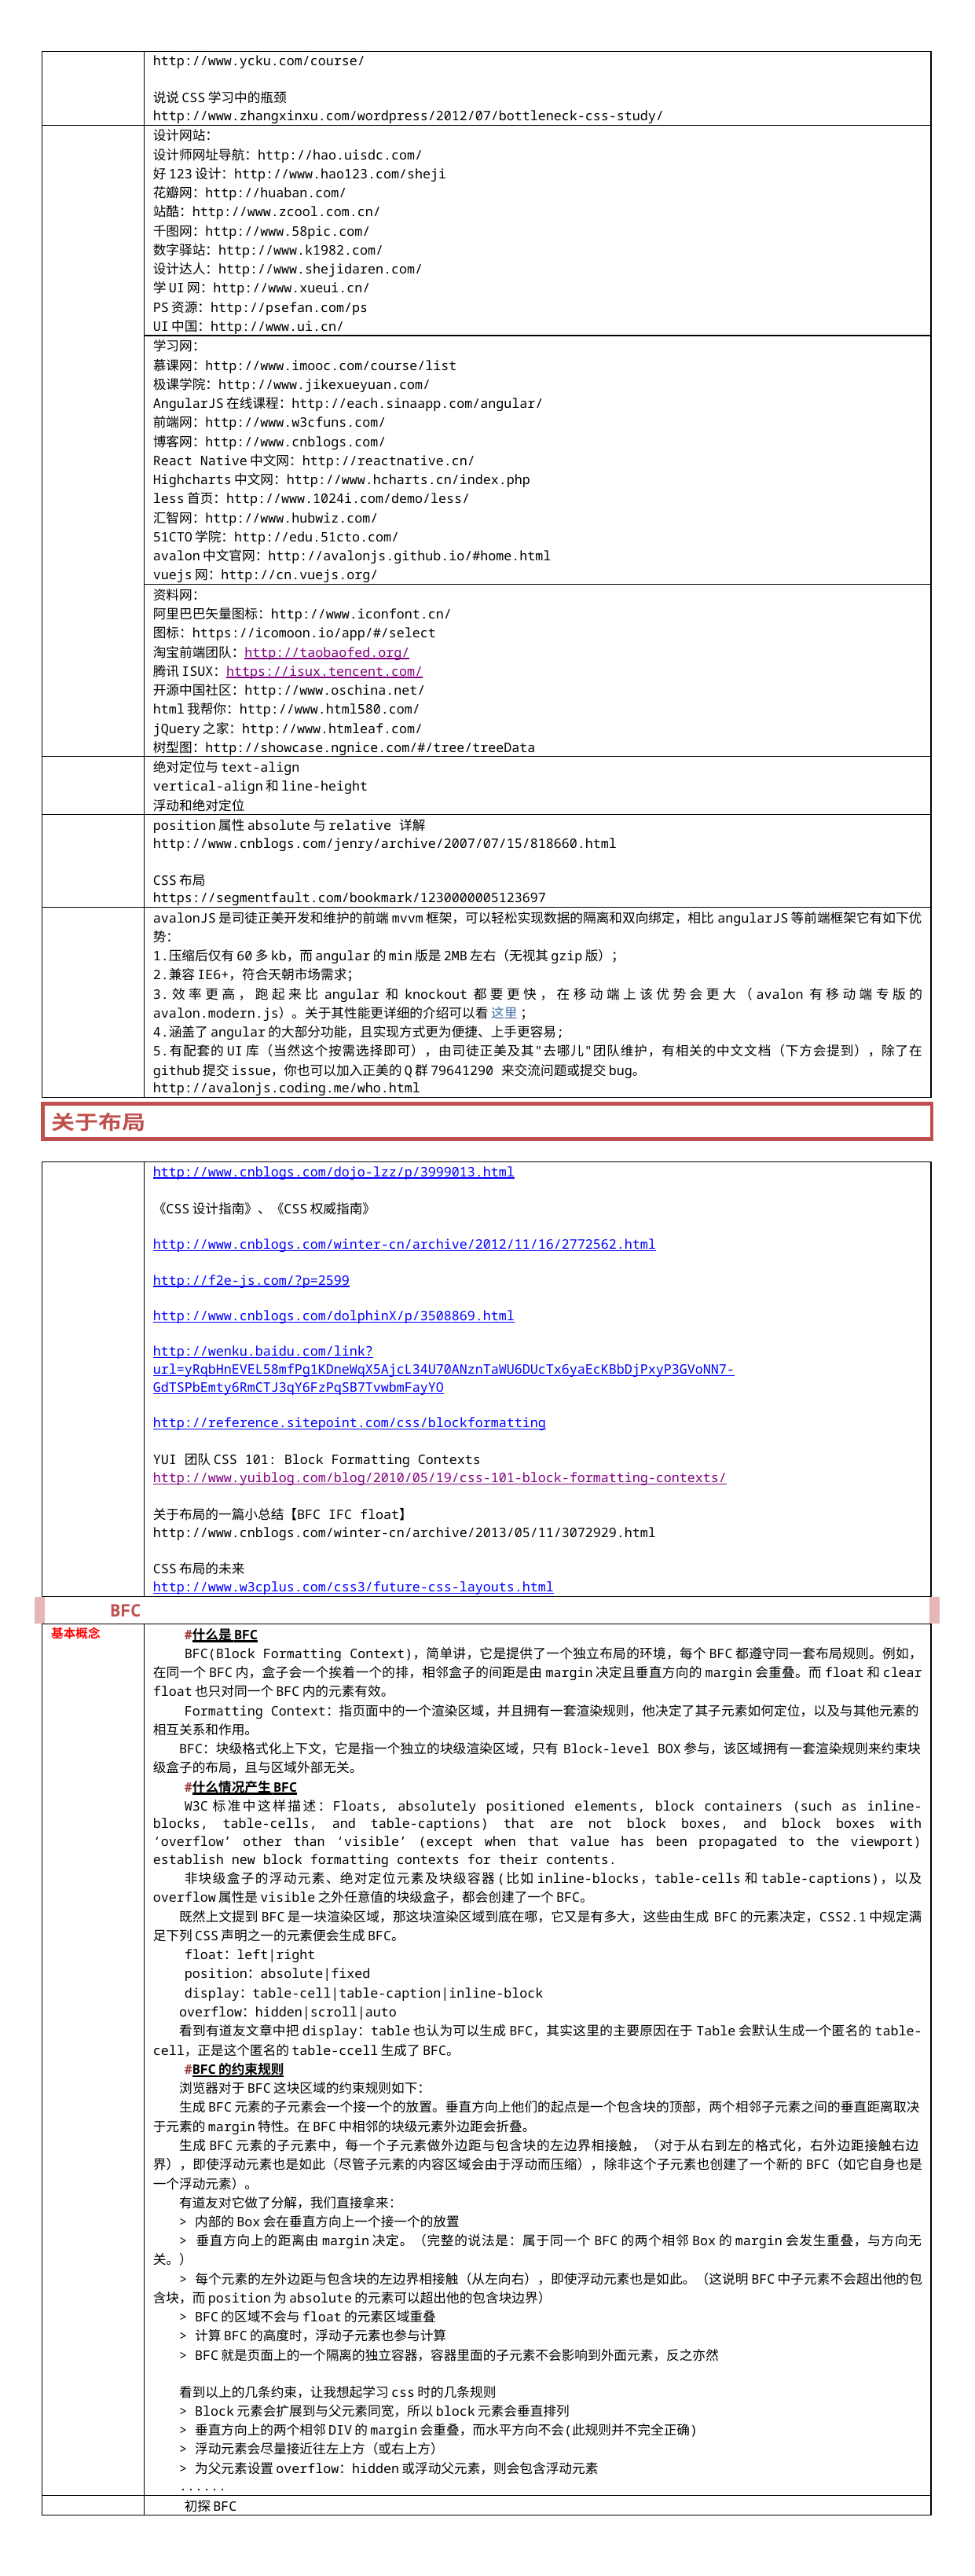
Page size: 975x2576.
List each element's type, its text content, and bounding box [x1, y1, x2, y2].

table_header [42, 1162, 144, 1596]
text 关于布局 [45, 1106, 930, 1137]
table_cell [42, 908, 144, 1097]
table_cell avalonJS是司徒正美开发和维护的前端mvvm框架，可以轻松实现数据的隔离和双向绑定，相比angularJS等前端框架它有如下优势： 1.压缩后仅有60多kb，而angular的min版是2MB左右（无视其gzip版）； 2.兼容IE6+，符合天朝市场需求； 3.效率更高，跑起来比angular和knockout都要更快，在移动端上该优势会更大（avalon有移动端专版的avalon.modern.js）。关于其性能更详细的介绍可以看 这里 ； 4.涵盖了angular的大部分功能，且实现方式更为便捷、上手更容易; 5.有配套的UI库（当然这个按需选择即可），由司徒正美及其"去哪儿"团队维护，有相关的中文文档（下方会提到），除了在github提交issue，你也可以加入正美的Q群79641290 来交流问题或提交bug。 http://avalonjs.coding.me/who.html [145, 908, 930, 1097]
table_cell position属性absolute与relative 详解 http://www.cnblogs.com/jenry/archive/2007/07/15/818660.html CSS布局 https://segmentfault.com/bookmark/1230000005123697 [145, 815, 930, 907]
table_header 基本概念 [42, 1624, 144, 2495]
table_cell 学习网： 慕课网：http://www.imooc.com/course/list 极课学院：http://www.jikexueyuan.com/ AngularJS在线课程：http://each.sinaapp.com/angular/ 前端网：http://www.w3cfuns.com/ 博客网：http://www.cnblogs.com/ React Native中文网：http://reactnative.cn/ Highcharts中文网：http://www.hcharts.cn/index.php less首页：http://www.1024i.com/demo/less/ 汇智网：http://www.hubwiz.com/ 51CTO学院：http://edu.51cto.com/ avalon中文官网：http://avalonjs.github.io/#home.html vuejs网：http://cn.vuejs.org/ [145, 336, 930, 584]
table_cell [42, 815, 144, 907]
table_header 什么是BFC BFC(Block Formatting Context)，简单讲，它是提供了一个独立布局的环境，每个BFC都遵守同一套布局规则。例如，在同一个BFC内，盒子会一个挨着一个的排，相邻盒子的间距是由margin决定且垂直方向的margin会重叠。而float和clear float也只对同一个BFC内的元素有效。 Formatting Context：指页面中的一个渲染区域，并且拥有一套渲染规则，他决定了其子元素如何定位，以及与其他元素的相互关系和作用。 BFC：块级格式化上下文，它是指一个独立的块级渲染区域，只有Block-level BOX参与，该区域拥有一套渲染规则来约束块级盒子的布局，且与区域外部无关。 什么情况产生BFC W3C标准中这样描述：Floats, absolutely positioned elements, block containers (such as inline-blocks, table-cells, and table-captions) that are not block boxes, and block boxes with ‘overflow’ other than ‘visible’ (except when that value has been propagated to the viewport) establish new block formatting contexts for their contents. 非块级盒子的浮动元素、绝对定位元素及块级容器(比如inline-blocks，table-cells和table-captions)，以及overflow属性是visible之外任意值的块级盒子，都会创建了一个BFC。 既然上文提到BFC是一块渲染区域，那这块渲染区域到底在哪，它又是有多大，这些由生成BFC的元素决定，CSS2.1中规定满足下列CSS声明之一的元素便会生成BFC。 float：left|right position：absolute|fixed display：table-cell|table-caption|inline-block overflow：hidden|scroll|auto 看到有道友文章中把display：table也认为可以生成BFC，其实这里的主要原因在于Table会默认生成一个匿名的table-cell，正是这个匿名的table-ccell生成了BFC。 BFC的约束规则 浏览器对于BFC这块区域的约束规则如下： 生成BFC元素的子元素会一个接一个的放置。垂直方向上他们的起点是一个包含块的顶部，两个相邻子元素之间的垂直距离取决于元素的margin特性。在BFC中相邻的块级元素外边距会折叠。 生成BFC元素的子元素中，每一个子元素做外边距与包含块的左边界相接触，（对于从右到左的格式化，右外边距接触右边界），即使浮动元素也是如此（尽管子元素的内容区域会由于浮动而压缩），除非这个子元素也创建了一个新的BFC（如它自身也是一个浮动元素）。 有道友对它做了分解，我们直接拿来： > 内部的Box会在垂直方向上一个接一个的放置 > 垂直方向上的距离由margin决定。（完整的说法是：属于同一个BFC的两个相邻Box的margin会发生重叠，与方向无关。） > 每个元素的左外边距与包含块的左边界相接触（从左向右），即使浮动元素也是如此。（这说明BFC中子元素不会超出他的包含块，而position为absolute的元素可以超出他的包含块边界） > BFC的区域不会与float的元素区域重叠 > 计算BFC的高度时，浮动子元素也参与计算 > BFC就是页面上的一个隔离的独立容器，容器里面的子元素不会影响到外面元素，反之亦然 看到以上的几条约束，让我想起学习css时的几条规则 > Block元素会扩展到与父元素同宽，所以block元素会垂直排列 > 垂直方向上的两个相邻DIV的margin会重叠，而水平方向不会(此规则并不完全正确) > 浮动元素会尽量接近往左上方（或右上方） > 为父元素设置overflow：hidden或浮动父元素，则会包含浮动元素 ...... [145, 1624, 930, 2495]
table_cell [42, 126, 144, 756]
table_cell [145, 52, 930, 124]
table_cell 设计网站： 设计师网址导航：http://hao.uisdc.com/ 好123设计：http://www.hao123.com/sheji 花瓣网：http://huaban.com/ 站酷：http://www.zcool.com.cn/ 千图网：http://www.58pic.com/ 数字驿站：http://www.k1982.com/ 设计达人：http://www.shejidaren.com/ 学UI网：http://www.xueui.cn/ PS资源：http://psefan.com/ps UI中国：http://www.ui.cn/ [145, 126, 930, 335]
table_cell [145, 2496, 930, 2515]
table_cell 绝对定位与text-align vertical-align和line-height 浮动和绝对定位 [145, 757, 930, 814]
table_cell 资料网： 阿里巴巴矢量图标：http://www.iconfont.cn/ 图标：https://icomoon.io/app/#/select 淘宝前端团队：http://taobaofed.org/ 腾讯ISUX：https://isux.tencent.com/ 开源中国社区：http://www.oschina.net/ html我帮你：http://www.html580.com/ jQuery之家：http://www.htmleaf.com/ 树型图：http://showcase.ngnice.com/#/tree/treeData [145, 585, 930, 756]
text BFC [45, 1597, 929, 1624]
table_cell [42, 52, 144, 124]
table_header http://www.cnblogs.com/dojo-lzz/p/3999013.html 《CSS设计指南》、《CSS权威指南》 http://www.cnblogs.com/winter-cn/archive/2012/11/16/2772562.html http://f2e-js.com/?p=2599 http://www.cnblogs.com/dolphinX/p/3508869.html http://wenku.baidu.com/link?url=yRqbHnEVEL58mfPg1KDneWqX5AjcL34U70ANznTaWU6DUcTx6yaEcKBbDjPxyP3GVoNN7-GdTSPbEmty6RmCTJ3qY6FzPqSB7TvwbmFayYO http://reference.sitepoint.com/css/blockformatting YUI 团队 CSS 101: Block Formatting Contexts http://www.yuiblog.com/blog/2010/05/19/css-101-block-formatting-contexts/ 关于布局的一篇小总结【BFC IFC float】 http://www.cnblogs.com/winter-cn/archive/2013/05/11/3072929.html CSS布局的未来 http://www.w3cplus.com/css3/future-css-layouts.html [145, 1162, 930, 1596]
table_cell [42, 2496, 144, 2515]
table_cell [42, 757, 144, 814]
